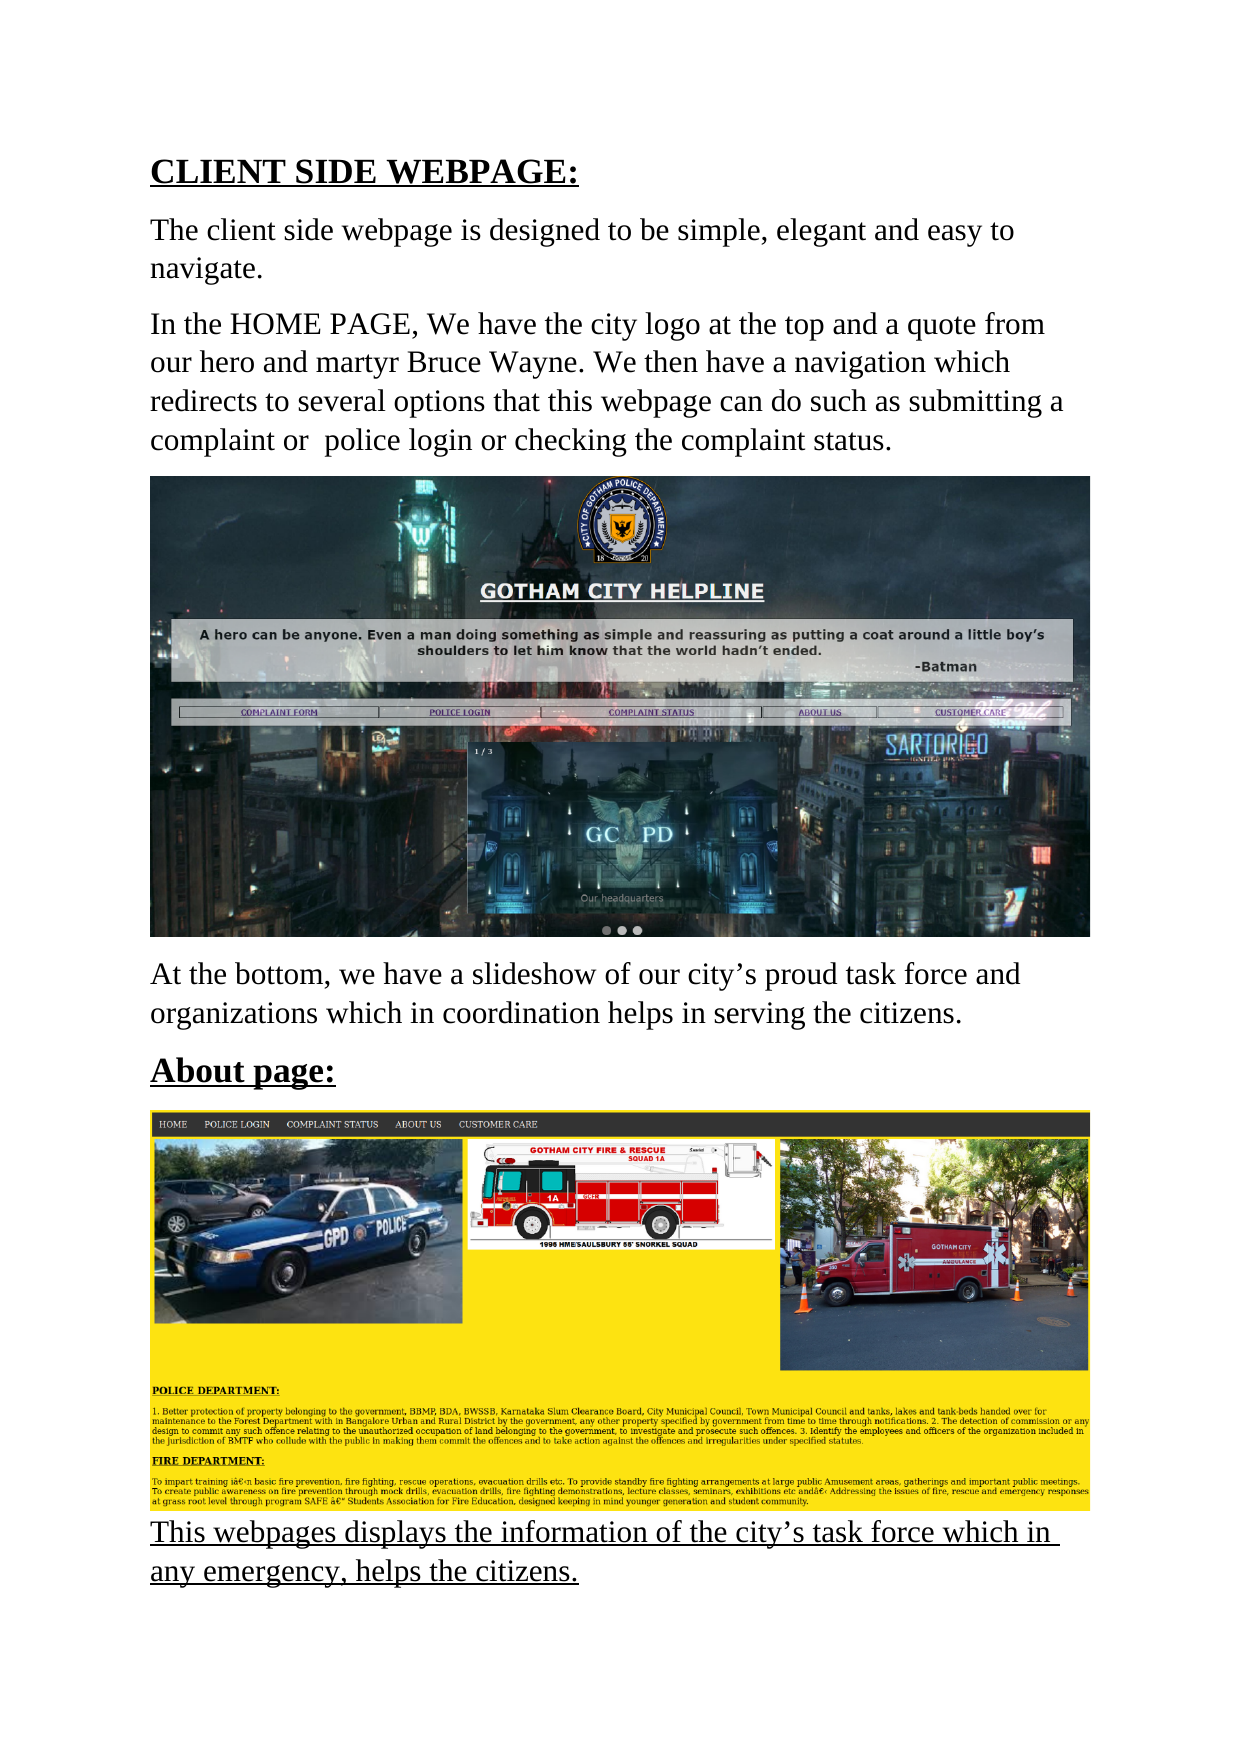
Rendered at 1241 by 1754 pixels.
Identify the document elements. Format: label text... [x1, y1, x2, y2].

text The client side webpage is designed to be simple, elegant and easy to navigate. [150, 211, 1090, 285]
text This webpages displays the information of the city’s task force which in any emergency, helps the citizens. [150, 1511, 1090, 1588]
text About page: [150, 1050, 1090, 1091]
picture [150, 476, 1091, 937]
text In the HOME PAGE, We have the city logo at the top and a quote from our hero and martyr Bruce Wayne. We then have a navigation which redirects to several options that this webpage can do such as submitting a complaint or police login or checking the complaint status. [150, 305, 1090, 457]
picture [150, 1110, 1091, 1511]
text CLIENT SIDE WEBPAGE: [150, 150, 1090, 191]
text At the bottom, we have a slideshow of our city’s proud task force and organizations which in coordination helps in serving the citizens. [150, 956, 1090, 1030]
